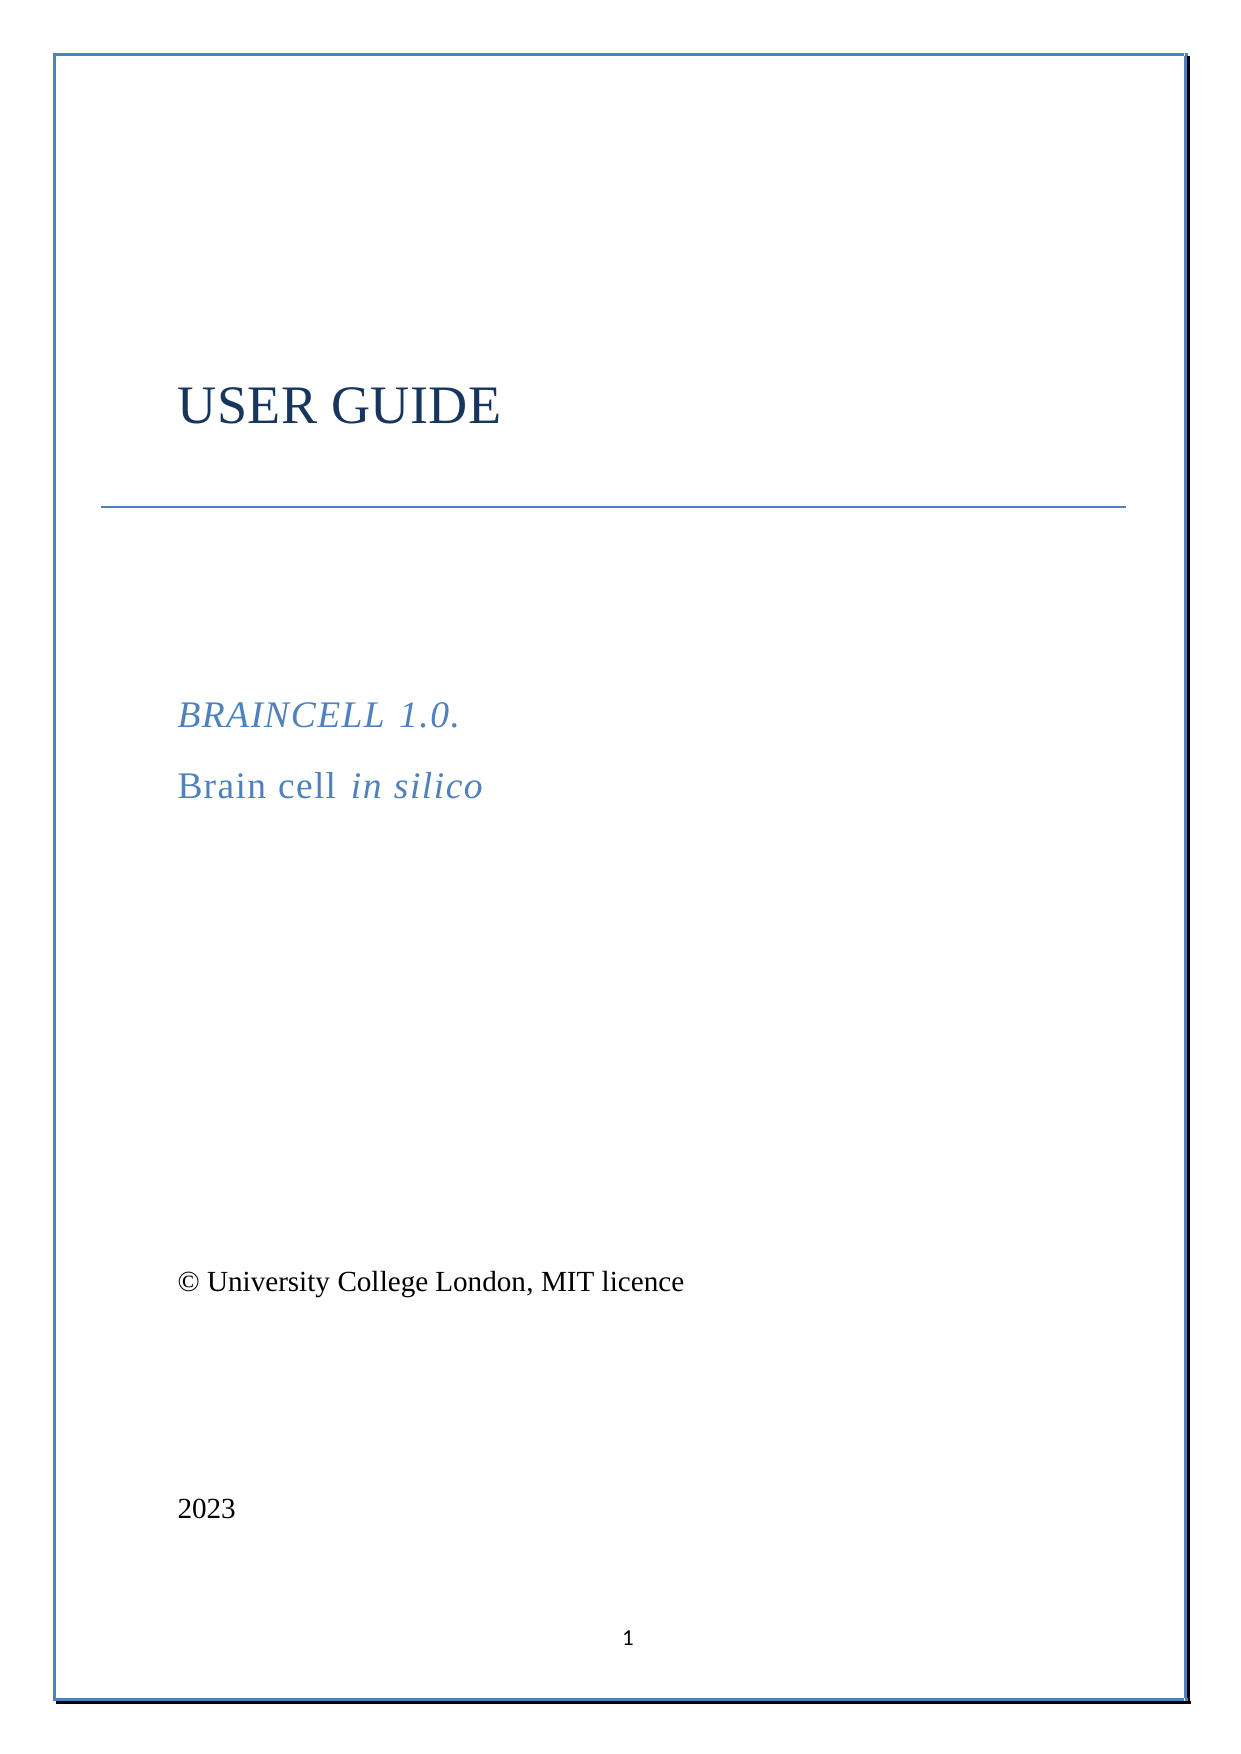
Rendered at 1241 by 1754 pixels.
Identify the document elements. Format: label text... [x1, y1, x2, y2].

text 2023 [103, 1491, 1154, 1524]
text USER GUIDE [103, 375, 517, 436]
text © University College London, MIT licence [103, 1264, 1154, 1298]
text BRAINCELL 1.0. [103, 692, 1154, 736]
text Brain cell in silico [103, 763, 1154, 806]
